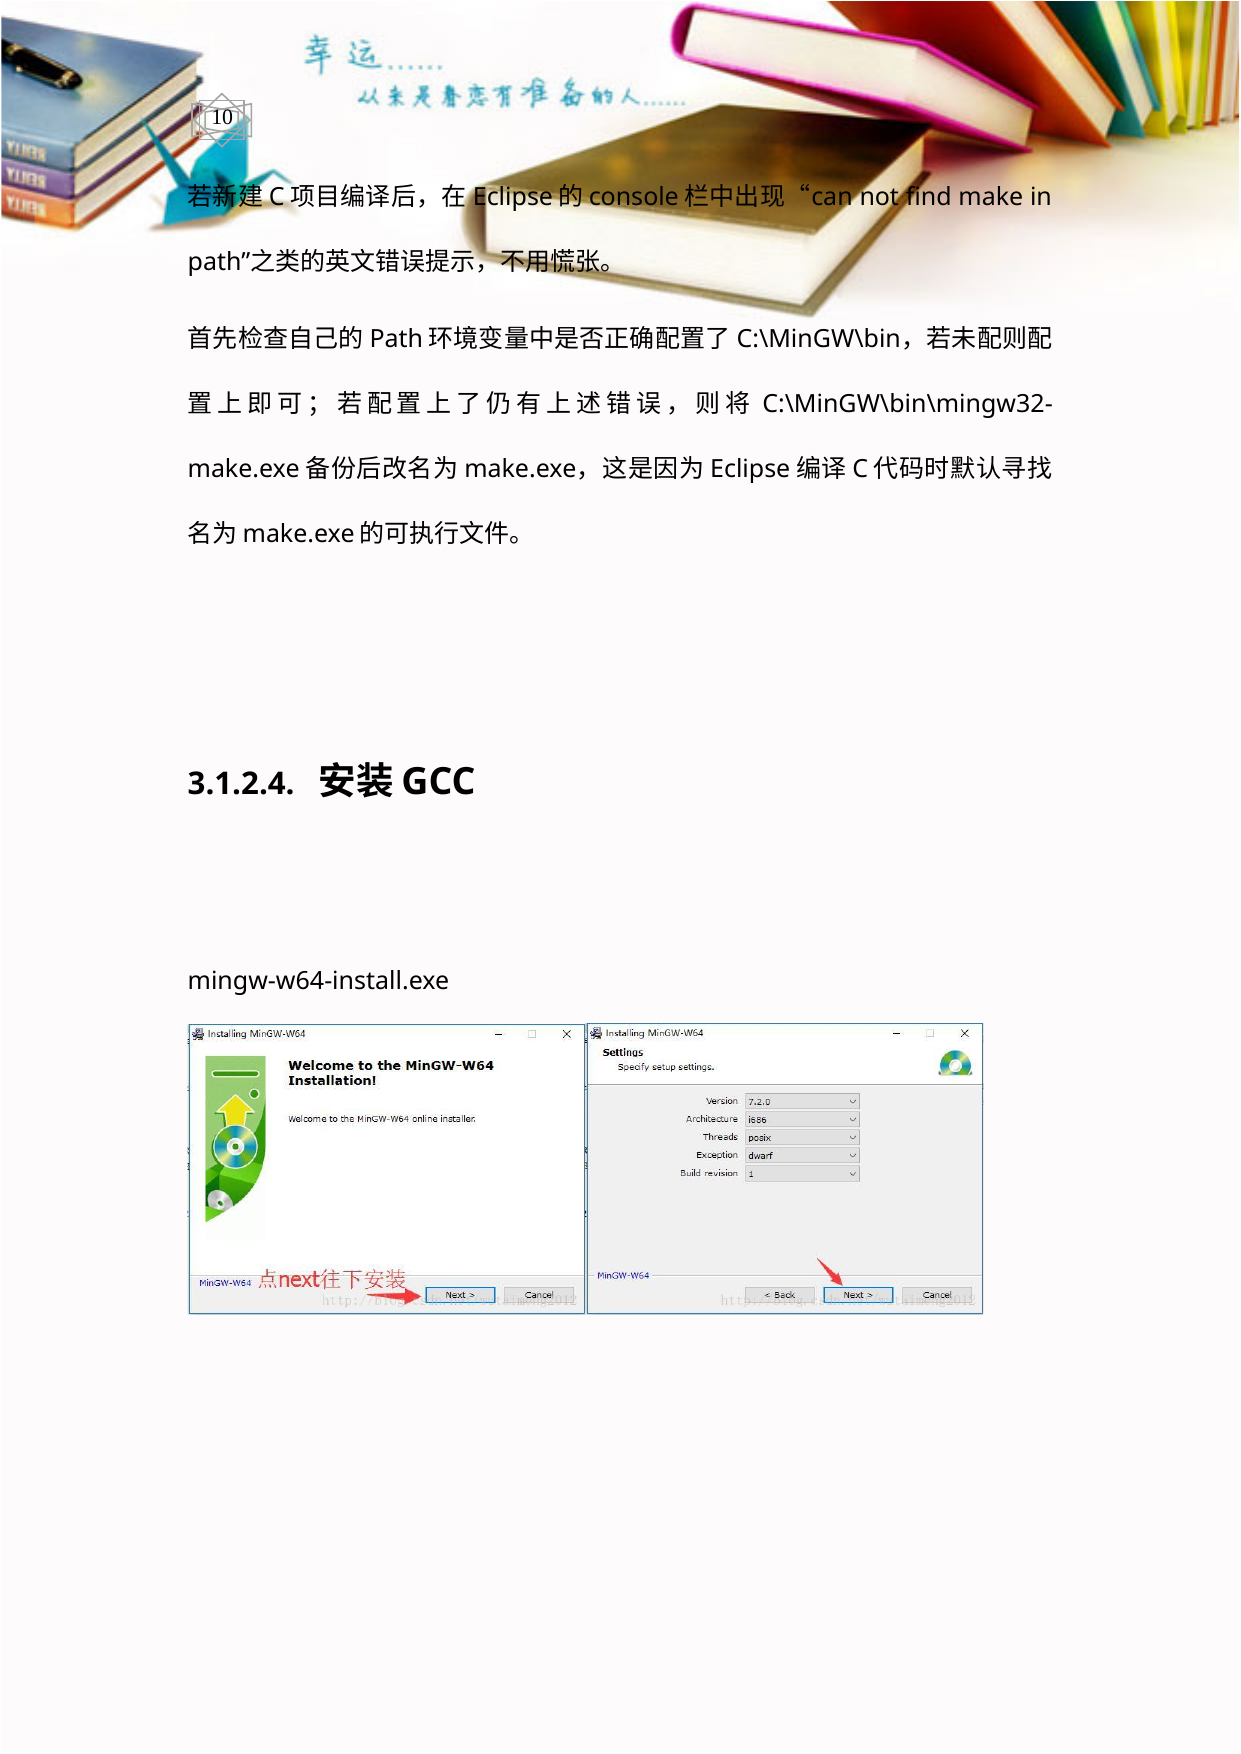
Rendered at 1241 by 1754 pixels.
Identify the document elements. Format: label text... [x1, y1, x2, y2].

text 若新建C项目编译后，在Eclipse的console栏中出现“can not find make in path”之类的英文错误提示，不用慌张。 [187, 162, 1053, 292]
text 首先检查自己的Path环境变量中是否正确配置了C:\MinGW\bin，若未配则配置上即可；若配置上了仍有上述错误，则将C:\MinGW\bin\mingw32-make.exe备份后改名为make.exe，这是因为Eclipse编译C代码时默认寻找名为make.exe的可执行文件。 [187, 304, 1053, 564]
text mingw-w64-install.exe [187, 947, 1053, 1012]
picture [1, 1, 1240, 1752]
subtitle 安装GCC [187, 746, 1053, 811]
